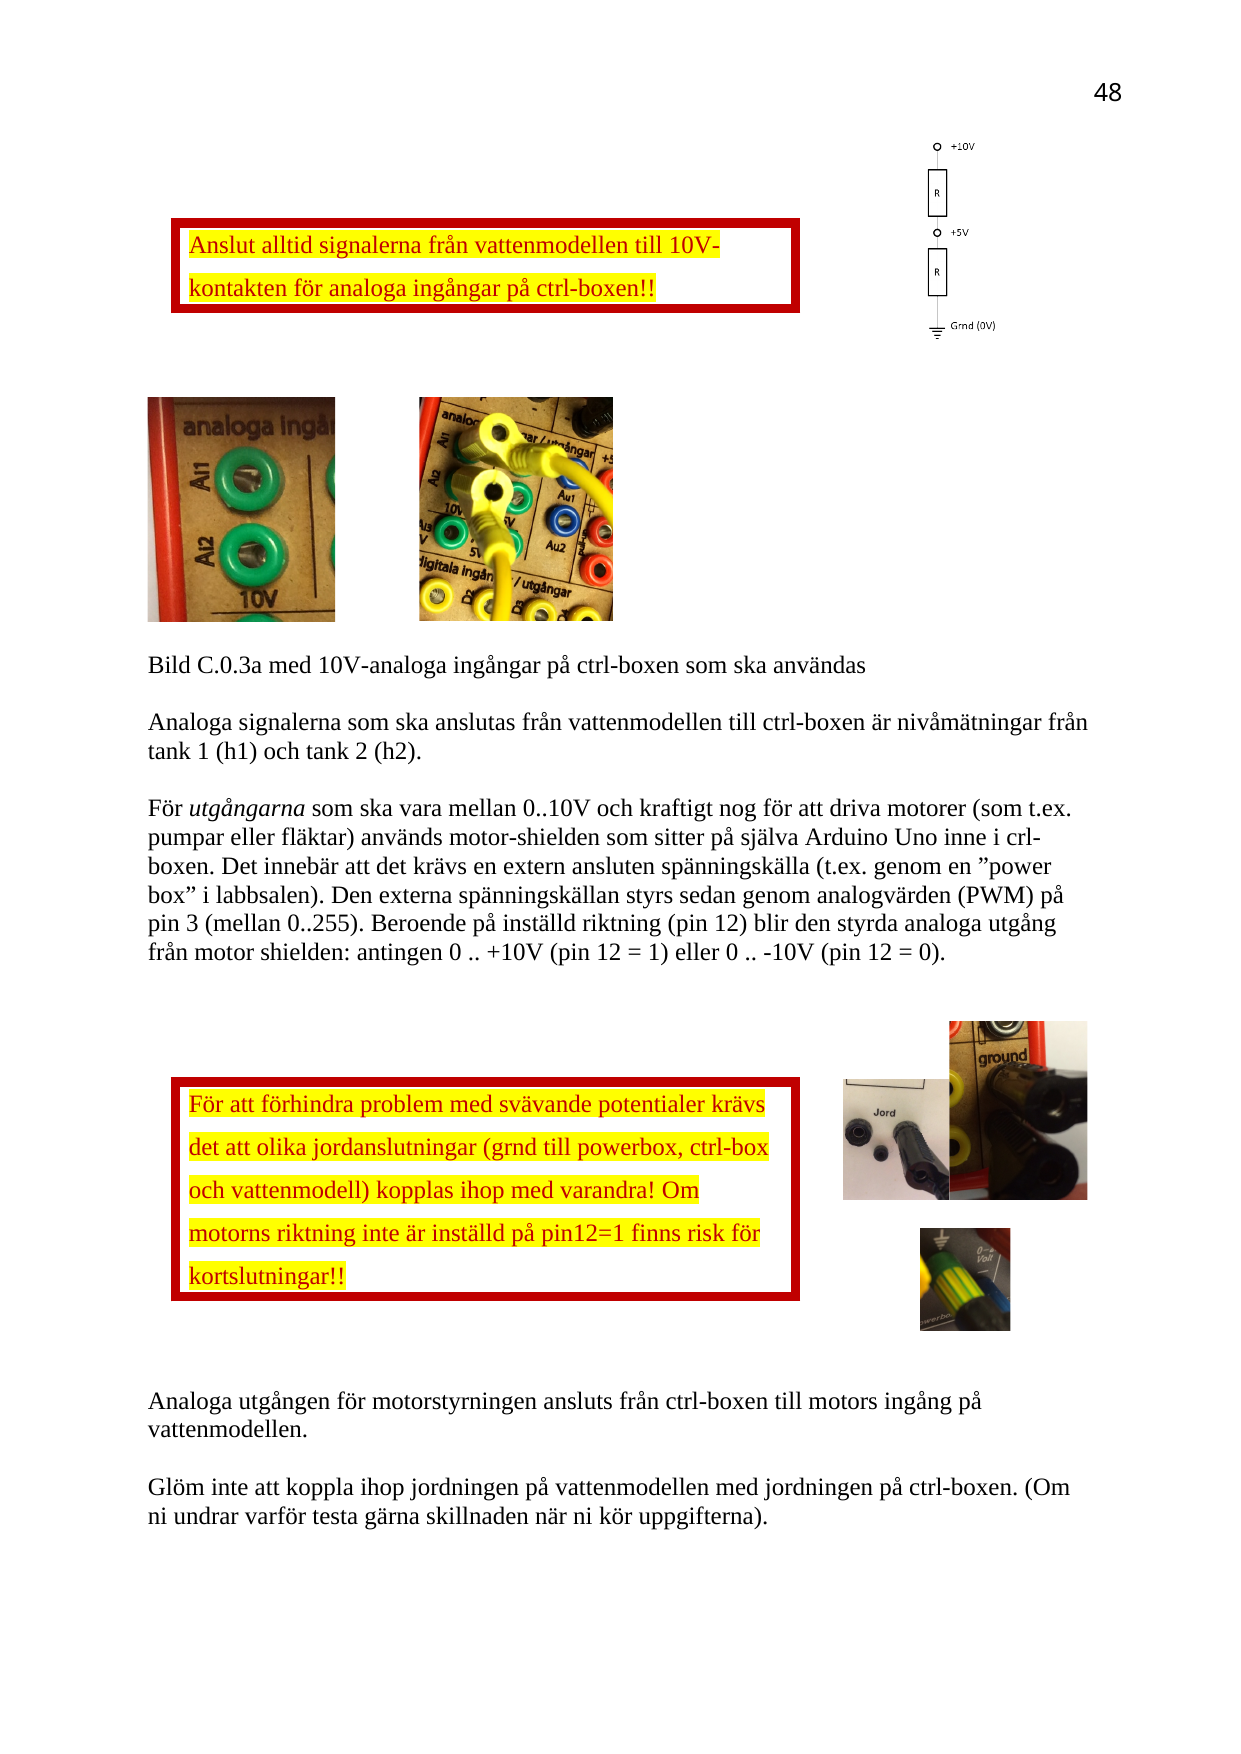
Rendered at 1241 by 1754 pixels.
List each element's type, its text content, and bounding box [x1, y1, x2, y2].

picture [419, 397, 613, 621]
table_header [823, 136, 1107, 397]
table_header För att förhindra problem med svävande potentialer krävs det att olika jordanslutningar (grnd till powerbox, ctrl-box och vattenmodell) kopplas ihop med varandra! Om motorns riktning inte är inställd på pin12=1 finns risk för kortslutningar!! [148, 995, 823, 1357]
text Analoga utgången för motorstyrningen ansluts från ctrl-boxen till motors ingång på vattenmodellen. [148, 1386, 1092, 1443]
text För utgångarna som ska vara mellan 0..10V och kraftigt nog för att driva motorer (som t.ex. pumpar eller fläktar) används motor-shielden som sitter på själva Arduino Uno inne i crl-boxen. Det innebär att det krävs en extern ansluten spänningskälla (t.ex. genom en ”power box” i labbsalen). Den externa spänningskällan styrs sedan genom analogvärden (PWM) på pin 3 (mellan 0..255). Beroende på inställd riktning (pin 12) blir den styrda analoga utgång från motor shielden: antingen 0 .. +10V (pin 12 = 1) eller 0 .. -10V (pin 12 = 0). [148, 793, 1092, 966]
picture [927, 135, 1003, 339]
table_header [823, 995, 1107, 1357]
text Analoga signalerna som ska anslutas från vattenmodellen till ctrl-boxen är nivåmätningar från tank 1 (h1) och tank 2 (h2). [148, 707, 1092, 765]
picture [920, 1228, 1011, 1331]
table_header Anslut alltid signalerna från vattenmodellen till 10V-kontakten för analoga ingångar på ctrl-boxen!! [148, 136, 823, 397]
text Bild C.0.3a med 10V-analoga ingångar på ctrl-boxen som ska användas [148, 650, 1092, 678]
text Glöm inte att koppla ihop jordningen på vattenmodellen med jordningen på ctrl-boxen. (Om ni undrar varför testa gärna skillnaden när ni kör uppgifterna). [148, 1472, 1092, 1529]
picture [843, 1021, 1088, 1200]
picture [147, 397, 336, 622]
